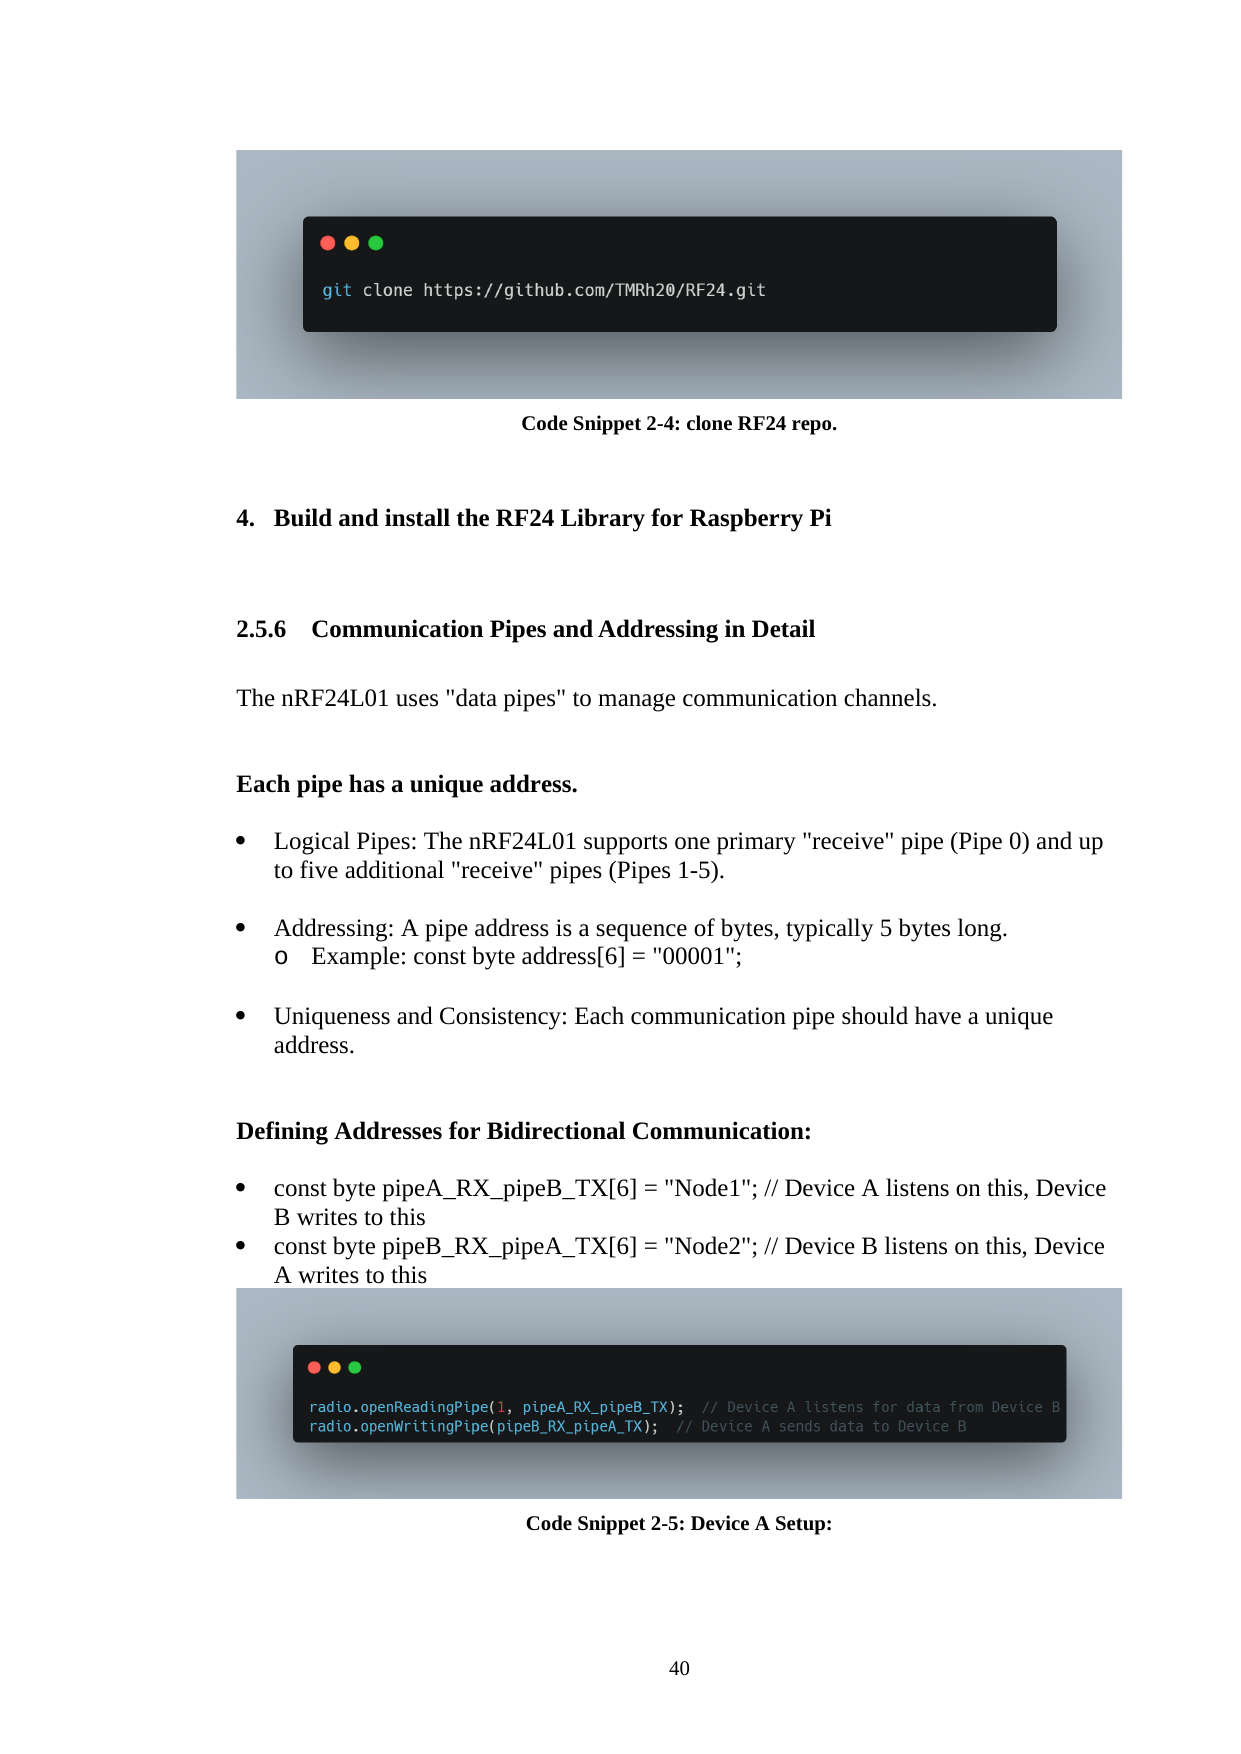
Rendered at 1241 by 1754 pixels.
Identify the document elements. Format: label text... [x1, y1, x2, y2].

text Code Snippet ‎2-5: Device A Setup: [236, 1511, 1122, 1535]
list Addressing: A pipe address is a sequence of bytes, typically 5 bytes long. [236, 913, 1122, 941]
text Code Snippet ‎2-4: clone RF24 repo. [236, 411, 1122, 435]
picture [236, 150, 1123, 399]
text Each pipe has a unique address. [236, 769, 1122, 798]
list Uniqueness and Consistency: Each communication pipe should have a unique address. [236, 1001, 1122, 1058]
subtitle Communication Pipes and Addressing in Detail [236, 614, 1122, 643]
list Example: const byte address[6] = "00001"; [274, 941, 1122, 972]
list Logical Pipes: The nRF24L01 supports one primary "receive" pipe (Pipe 0) and up to five additional "receive" pipes (Pipes 1-5). [236, 826, 1122, 884]
picture [236, 1288, 1123, 1499]
text The nRF24L01 uses "data pipes" to manage communication channels. [236, 683, 1122, 711]
list Build and install the RF24 Library for Raspberry Pi [236, 503, 1122, 532]
list const byte pipeA_RX_pipeB_TX[6] = "Node1"; // Device A listens on this, Device B writes to this [236, 1173, 1122, 1231]
list const byte pipeB_RX_pipeA_TX[6] = "Node2"; // Device B listens on this, Device A writes to this [236, 1231, 1122, 1288]
text Defining Addresses for Bidirectional Communication: [236, 1116, 1122, 1145]
